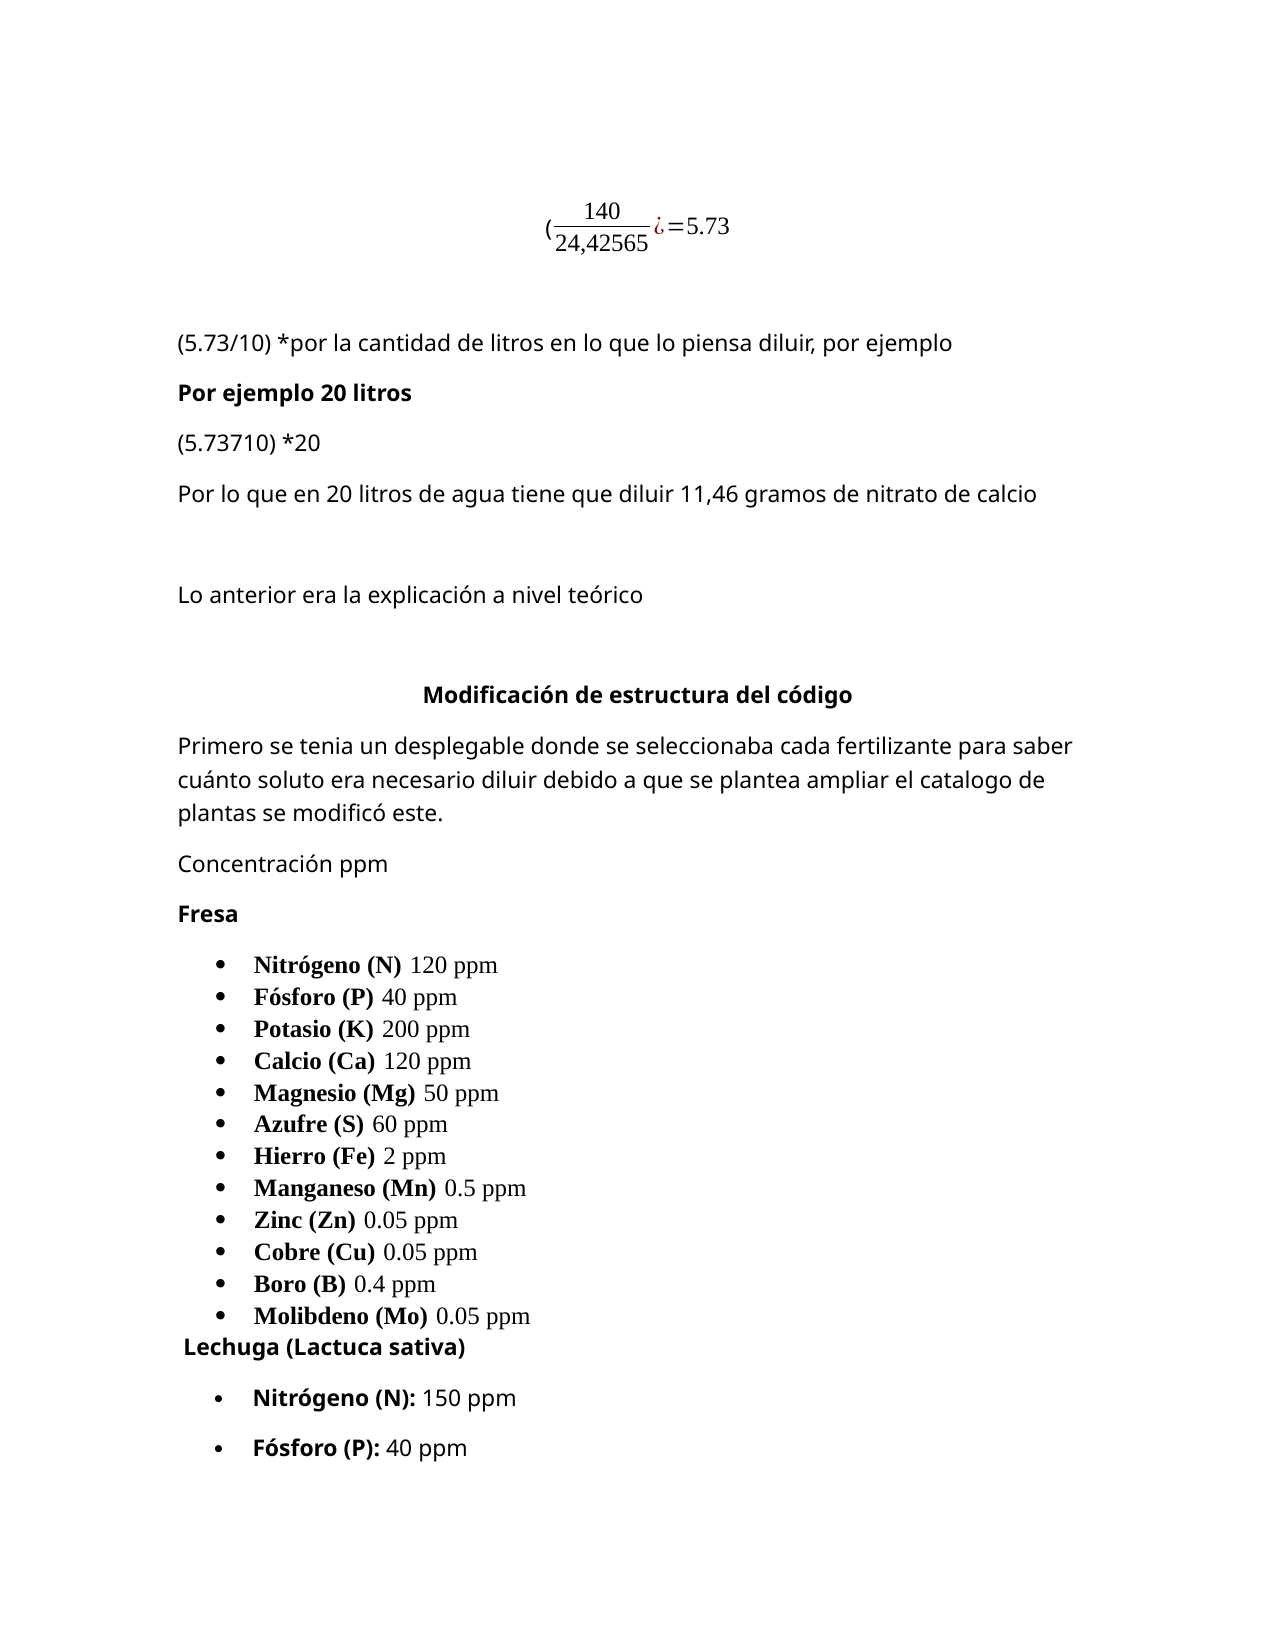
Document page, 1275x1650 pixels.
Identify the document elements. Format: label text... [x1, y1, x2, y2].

table_header Calcio (Ca) [177, 1044, 382, 1076]
text Por lo que en 20 litros de agua tiene que diluir 11,46 gramos de nitrato de calcio [177, 478, 1098, 509]
table_header 60 ppm [370, 1108, 454, 1140]
text Por ejemplo 20 litros [177, 377, 1098, 408]
table_header 40 ppm [380, 981, 464, 1012]
text ( [177, 198, 1098, 257]
table_header 2 ppm [381, 1140, 452, 1172]
table_header Potasio (K) [177, 1013, 380, 1044]
table_header 0.5 ppm [443, 1172, 532, 1204]
text Modificación de estructura del código [177, 679, 1098, 711]
list Fósforo (P): 40 ppm [215, 1432, 1098, 1463]
text Primero se tenia un desplegable donde se seleccionaba cada fertilizante para saber cuánto soluto era necesario diluir debido a que se plantea ampliar el catalogo de plantas se modificó este. [177, 730, 1098, 829]
table_header Fósforo (P) [177, 981, 380, 1012]
text Concentración ppm [177, 848, 1098, 879]
list Nitrógeno (N): 150 ppm [215, 1382, 1098, 1413]
table_header Boro (B) [177, 1268, 352, 1299]
text Lo anterior era la explicación a nivel teórico [177, 579, 1098, 610]
text Fresa [177, 898, 1098, 929]
table_header 0.05 ppm [434, 1299, 537, 1331]
text (5.73/10) *por la cantidad de litros en lo que lo piensa diluir, por ejemplo [177, 327, 1098, 358]
table_header 200 ppm [380, 1013, 476, 1044]
text Lechuga (Lactuca sativa) [177, 1331, 1098, 1362]
table_header 0.05 ppm [362, 1204, 464, 1236]
table_header Cobre (Cu) [177, 1236, 381, 1267]
text (5.73710) *20 [177, 427, 1098, 459]
table_header 50 ppm [422, 1076, 505, 1108]
table_header 0.4 ppm [353, 1268, 442, 1299]
table_header 0.05 ppm [381, 1236, 484, 1267]
table_header Molibdeno (Mo) [177, 1299, 434, 1331]
table_header Manganeso (Mn) [177, 1172, 443, 1204]
table_header Nitrógeno (N) [177, 949, 408, 981]
table_header 120 ppm [382, 1044, 478, 1076]
table_header Azufre (S) [177, 1108, 370, 1140]
table_header Zinc (Zn) [177, 1204, 362, 1236]
table_header Hierro (Fe) [177, 1140, 381, 1172]
table_header Magnesio (Mg) [177, 1076, 422, 1108]
table_header 120 ppm [408, 949, 504, 981]
